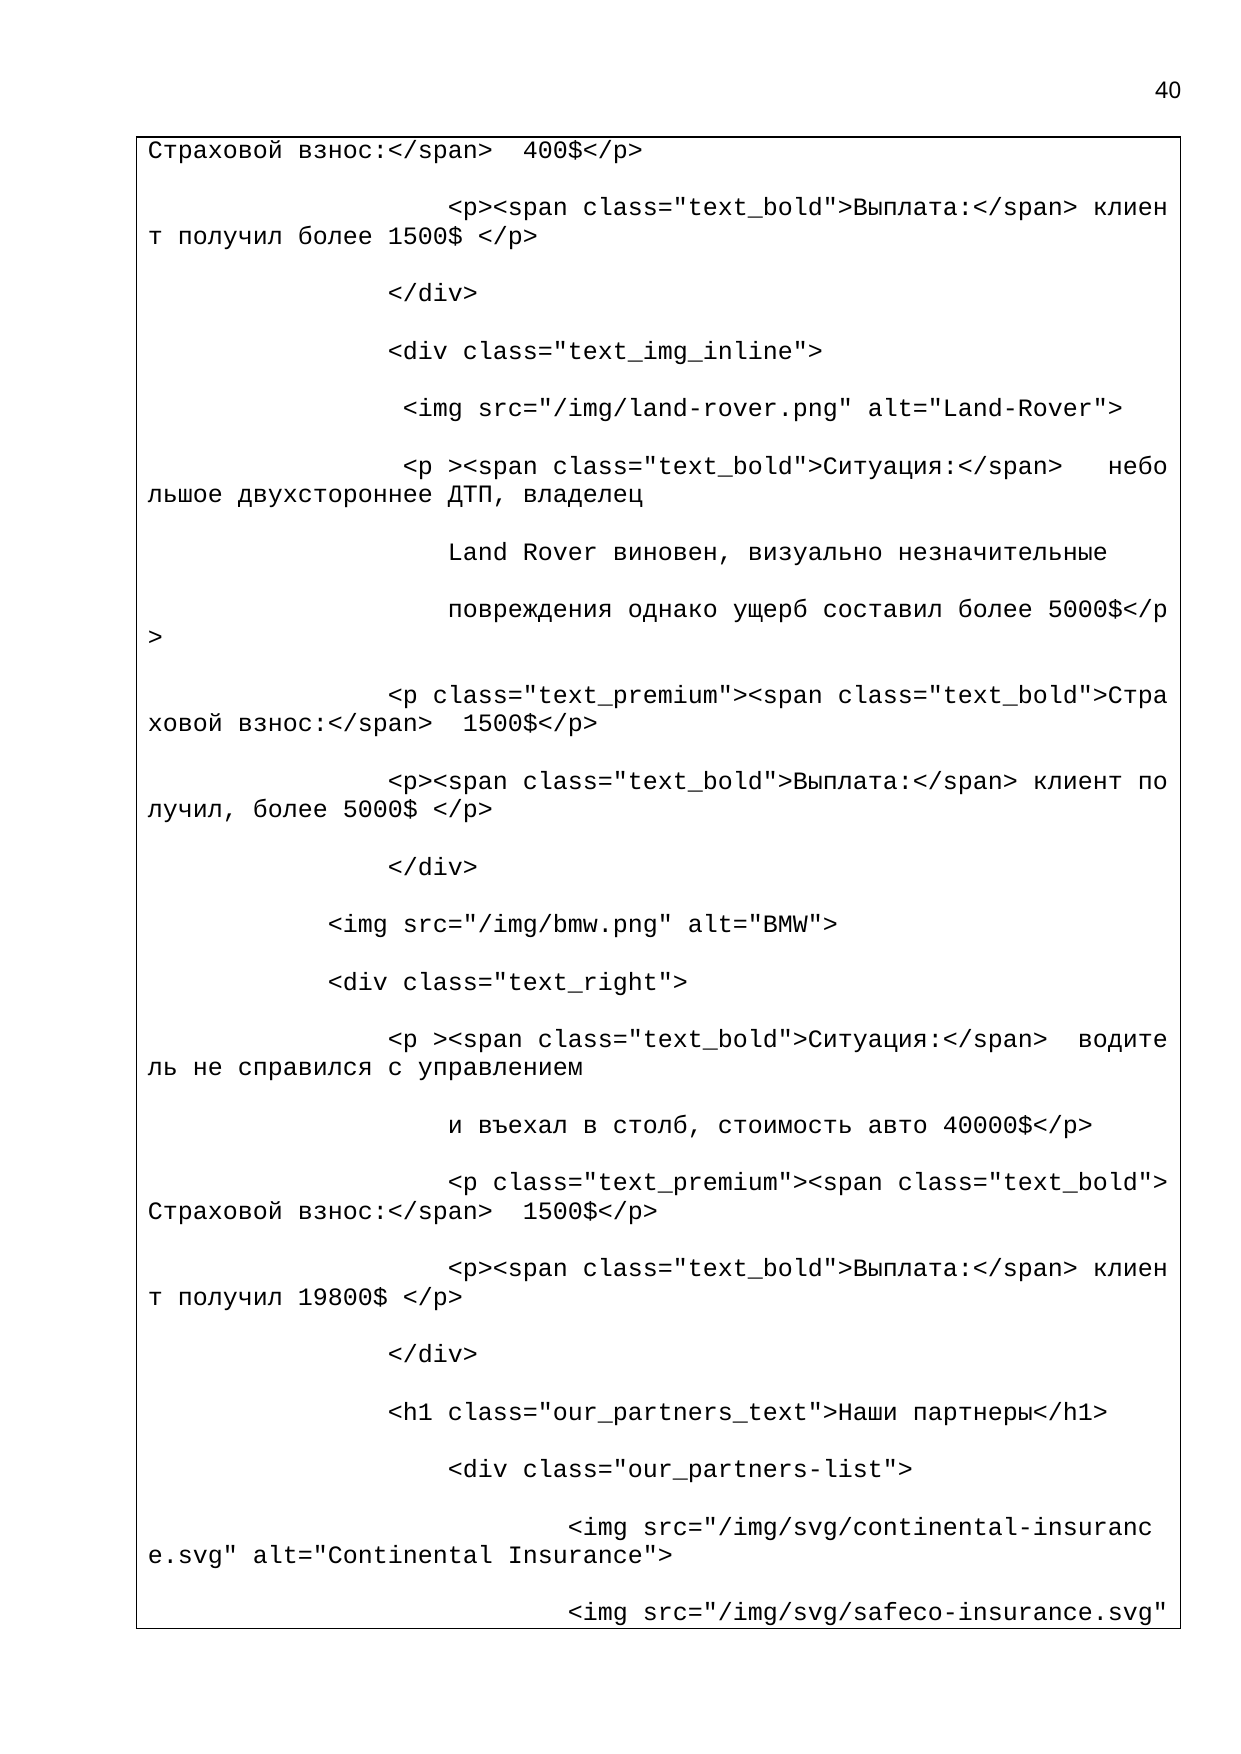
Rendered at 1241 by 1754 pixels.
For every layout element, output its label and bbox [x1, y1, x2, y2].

table_header [137, 138, 1180, 1628]
